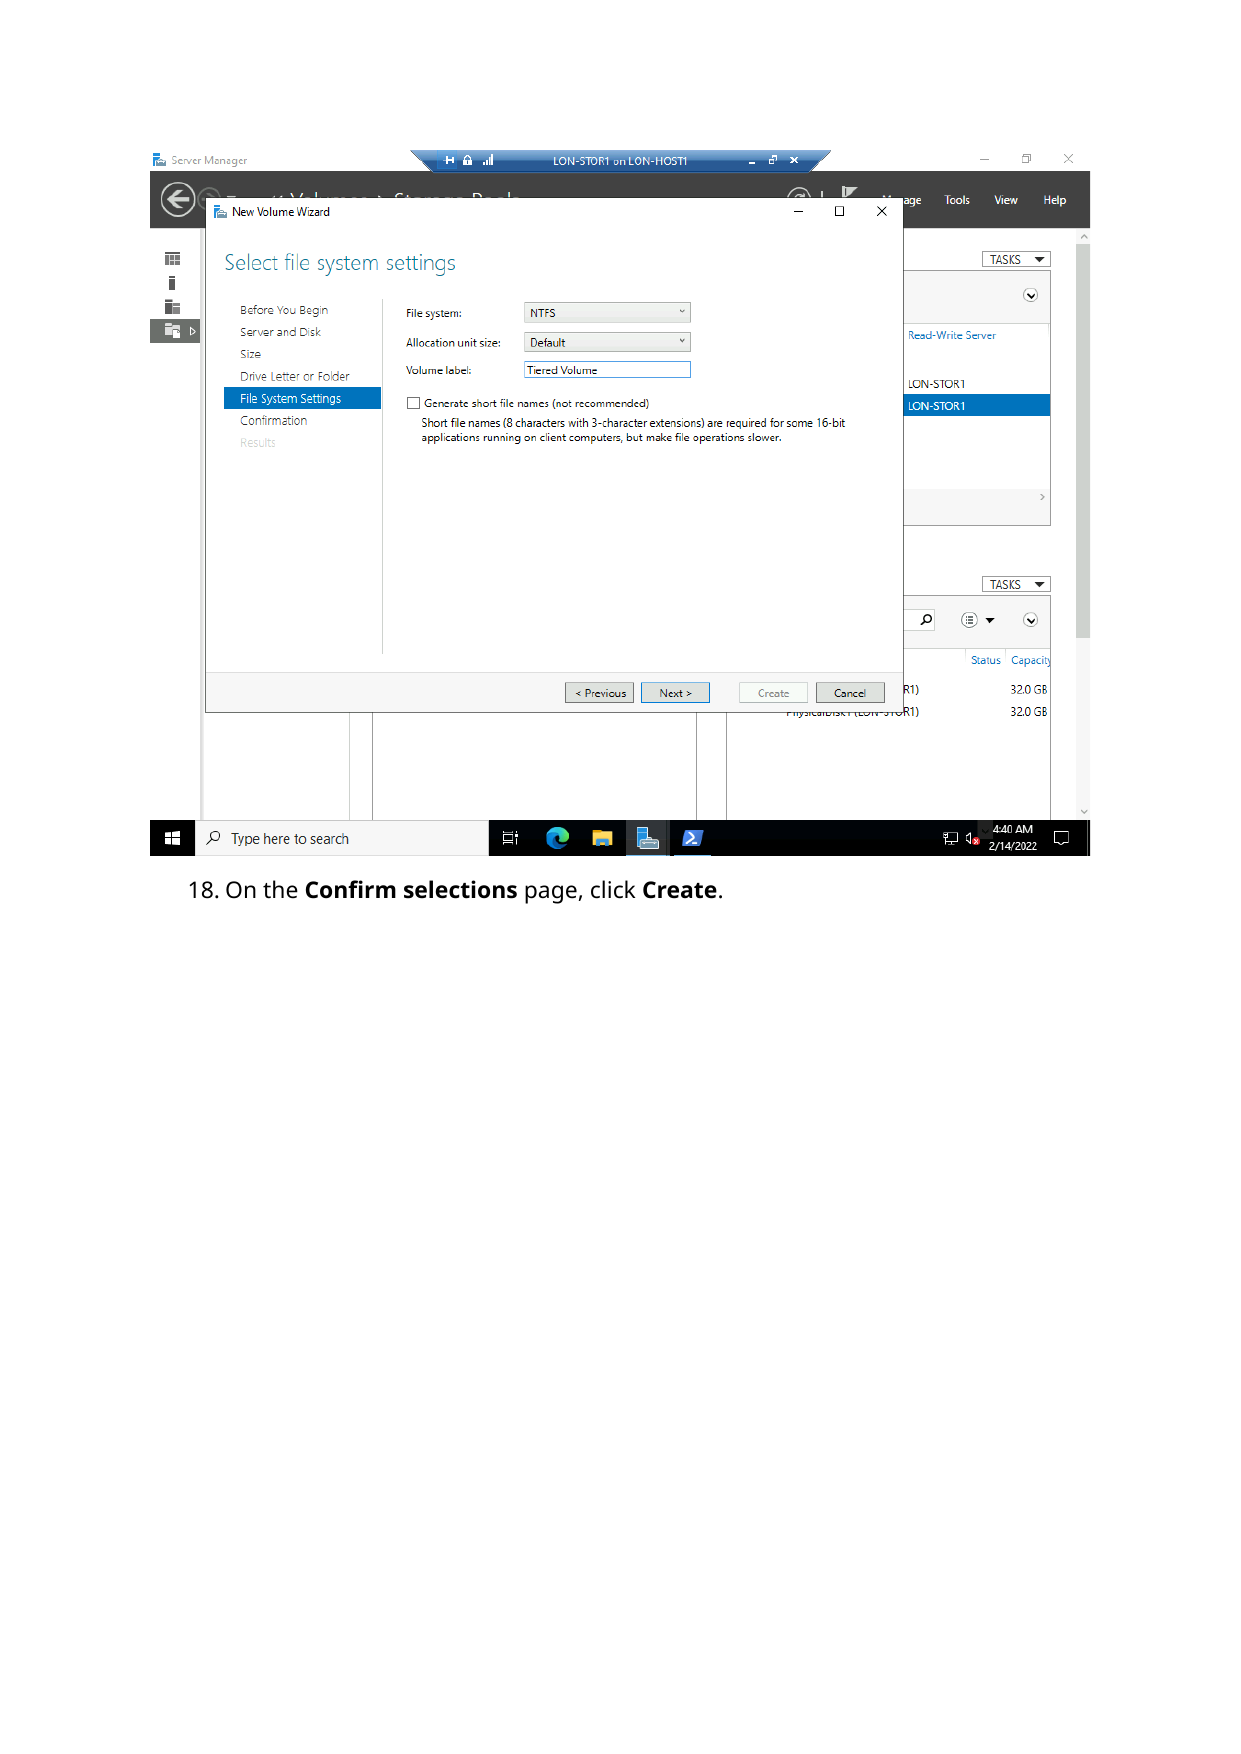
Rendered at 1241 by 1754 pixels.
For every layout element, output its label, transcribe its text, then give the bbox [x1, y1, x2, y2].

picture [150, 150, 1091, 856]
list On the Confirm selections page, click Create. [187, 874, 1090, 906]
